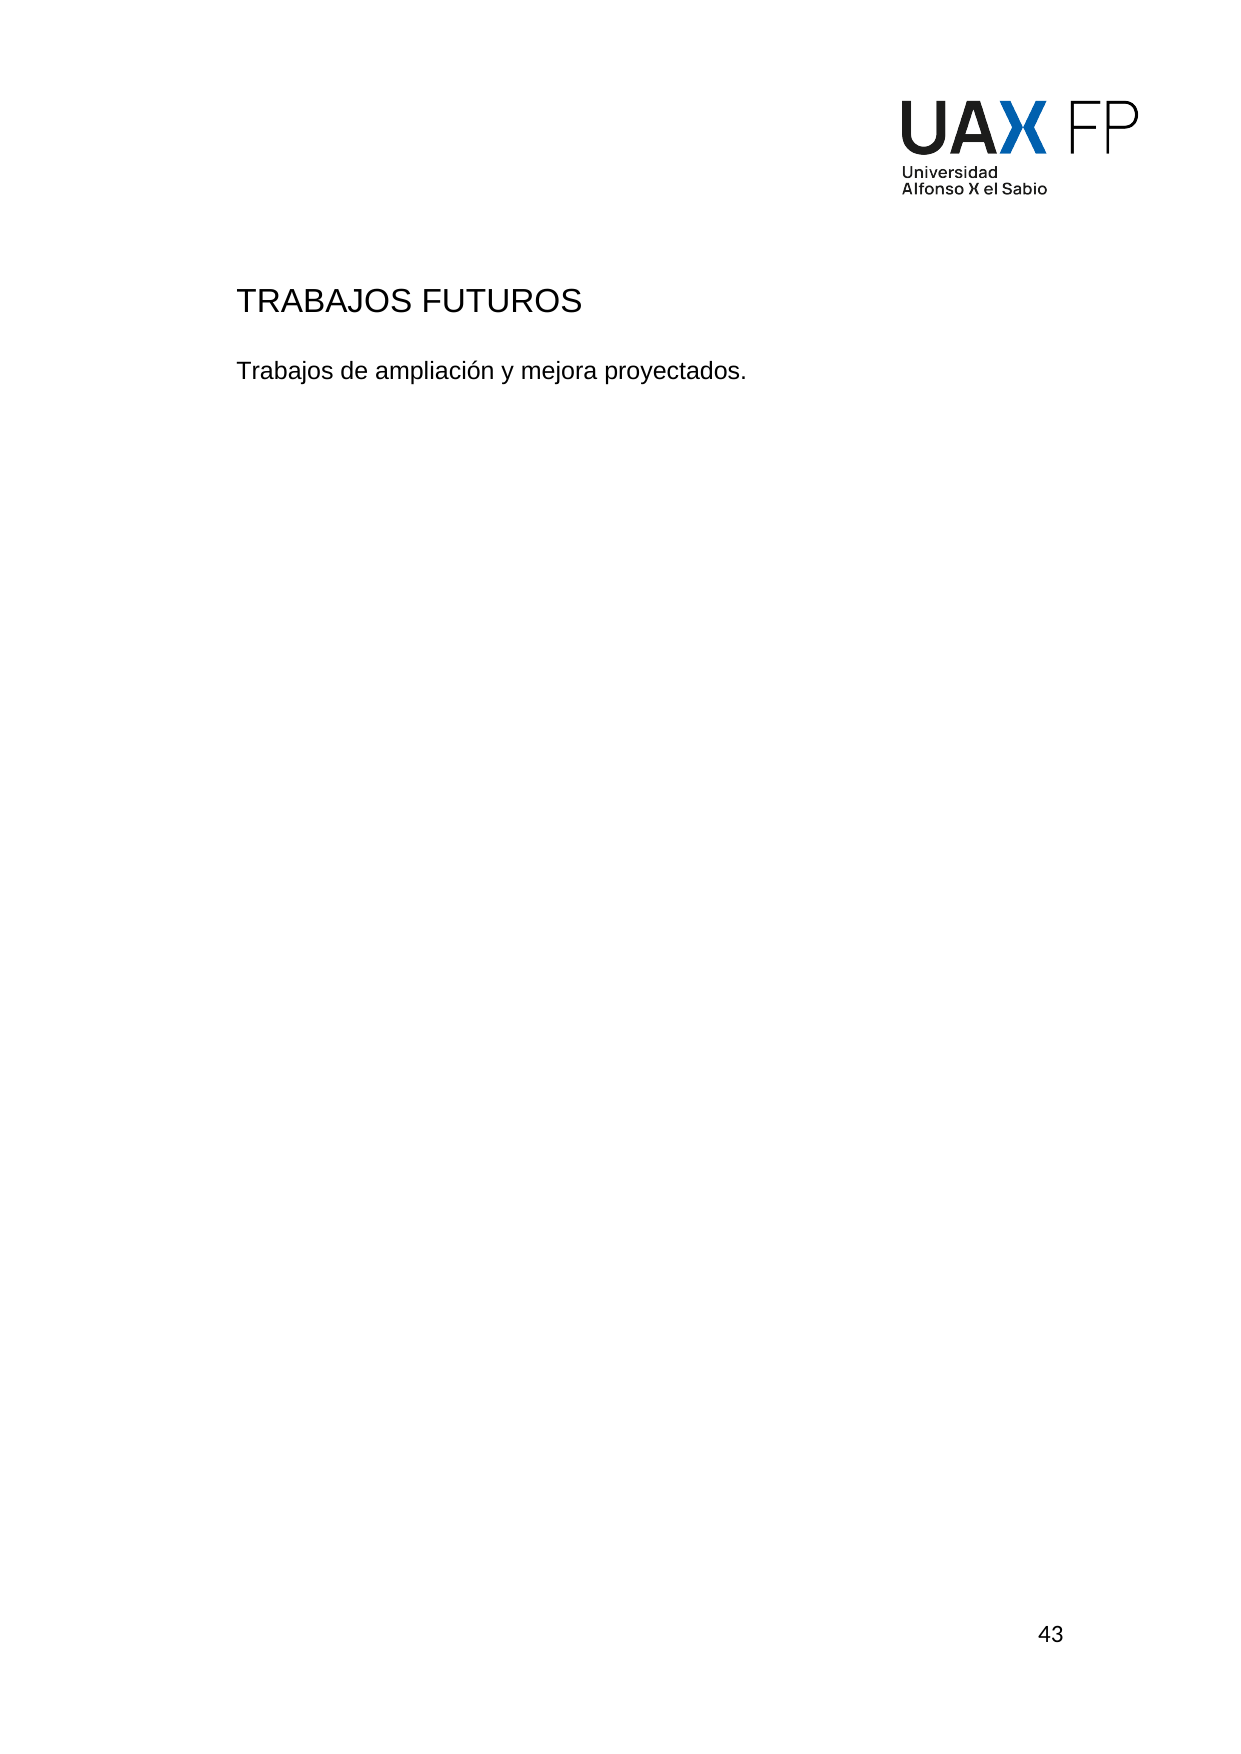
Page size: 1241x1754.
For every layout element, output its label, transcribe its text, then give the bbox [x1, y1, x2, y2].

text Trabajos de ampliación y mejora proyectados. [236, 356, 1063, 384]
picture [875, 75, 1164, 221]
text TRABAJOS FUTUROS [236, 281, 1063, 320]
